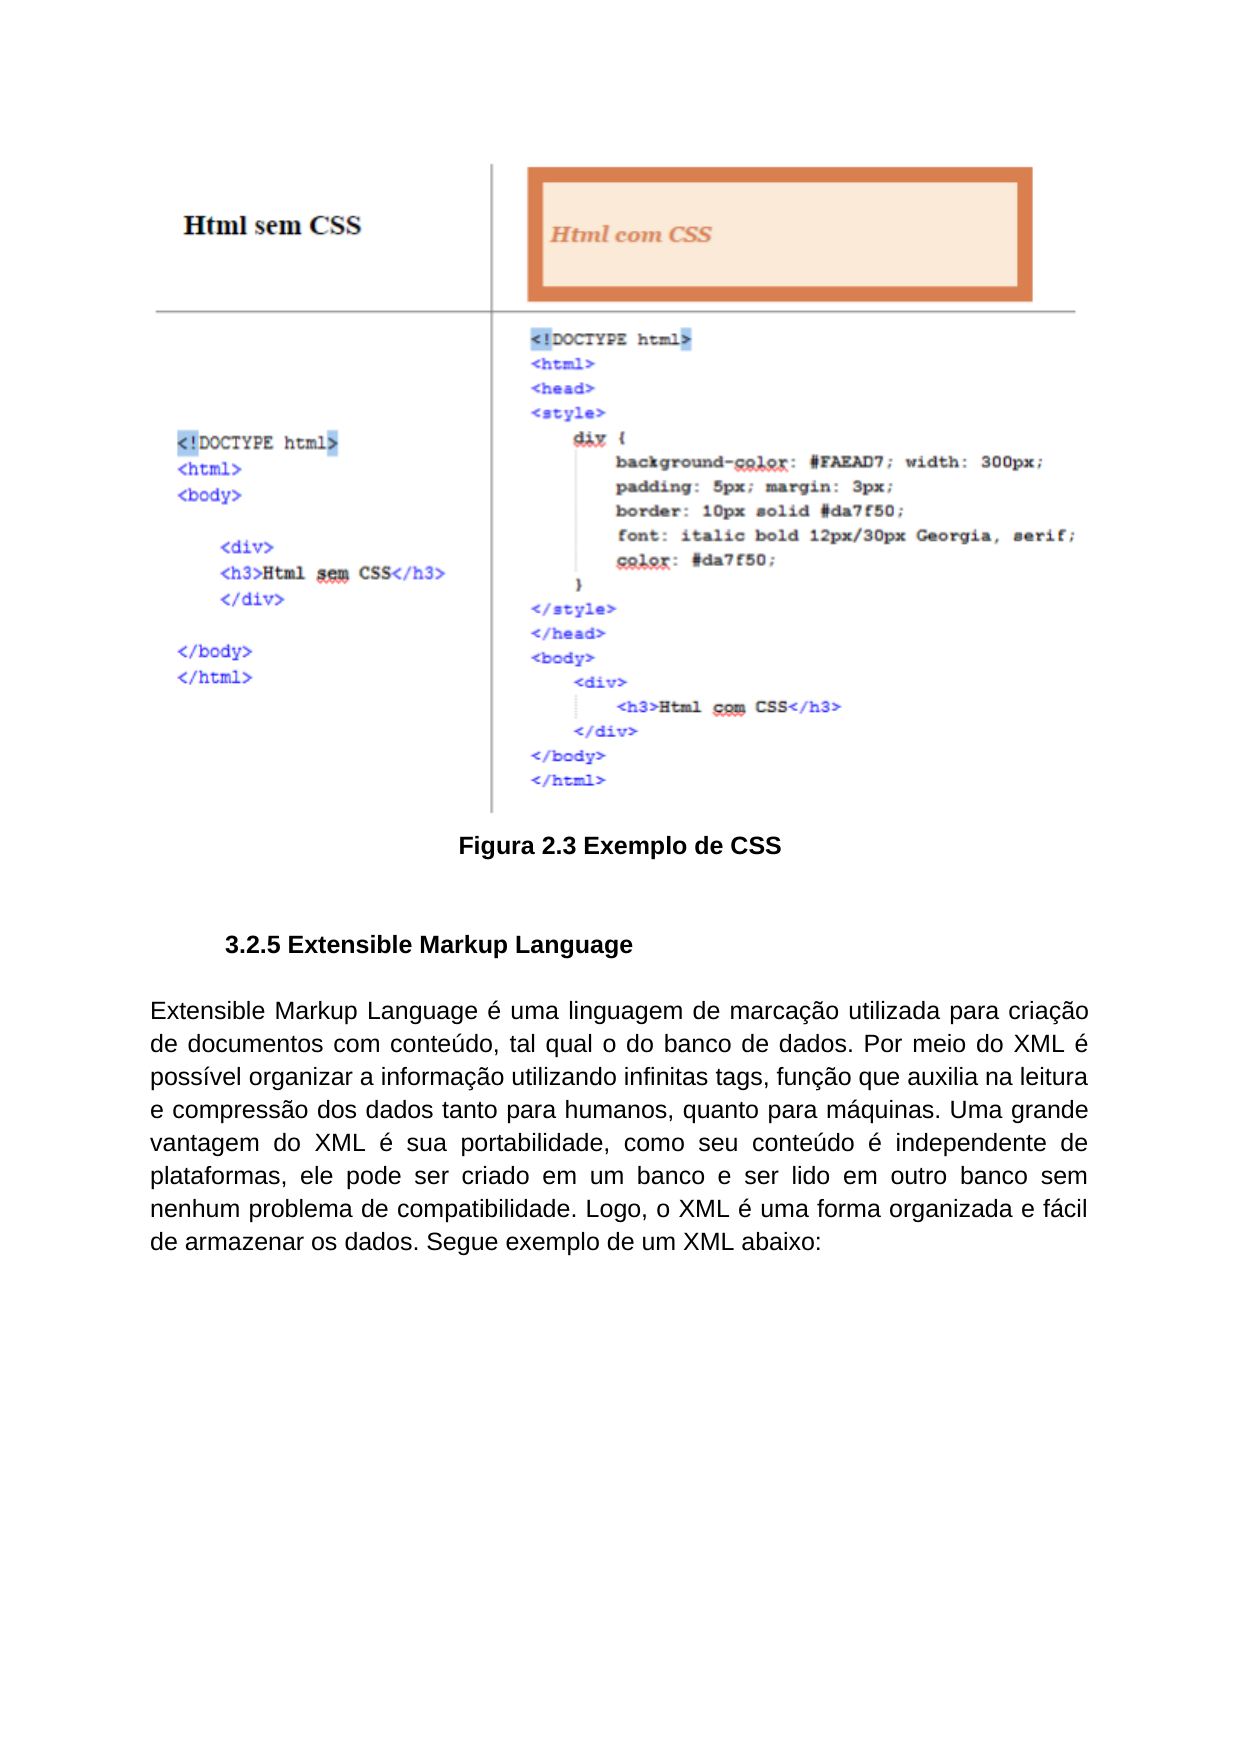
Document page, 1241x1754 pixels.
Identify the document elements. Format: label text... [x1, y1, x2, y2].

picture [150, 150, 1091, 827]
text Figura 2.3 Exemplo de CSS [150, 831, 1090, 860]
text 3.2.5 Extensible Markup Language [225, 930, 1090, 959]
text Extensible Markup Language é uma linguagem de marcação utilizada para criação de documentos com conteúdo, tal qual o do banco de dados. Por meio do XML é possível organizar a informação utilizando infinitas tags, função que auxilia na leitura e compressão dos dados tanto para humanos, quanto para máquinas. Uma grande vantagem do XML é sua portabilidade, como seu conteúdo é independente de plataformas, ele pode ser criado em um banco e ser lido em outro banco sem nenhum problema de compatibilidade. Logo, o XML é uma forma organizada e fácil de armazenar os dados. Segue exemplo de um XML abaixo: [150, 996, 1090, 1256]
